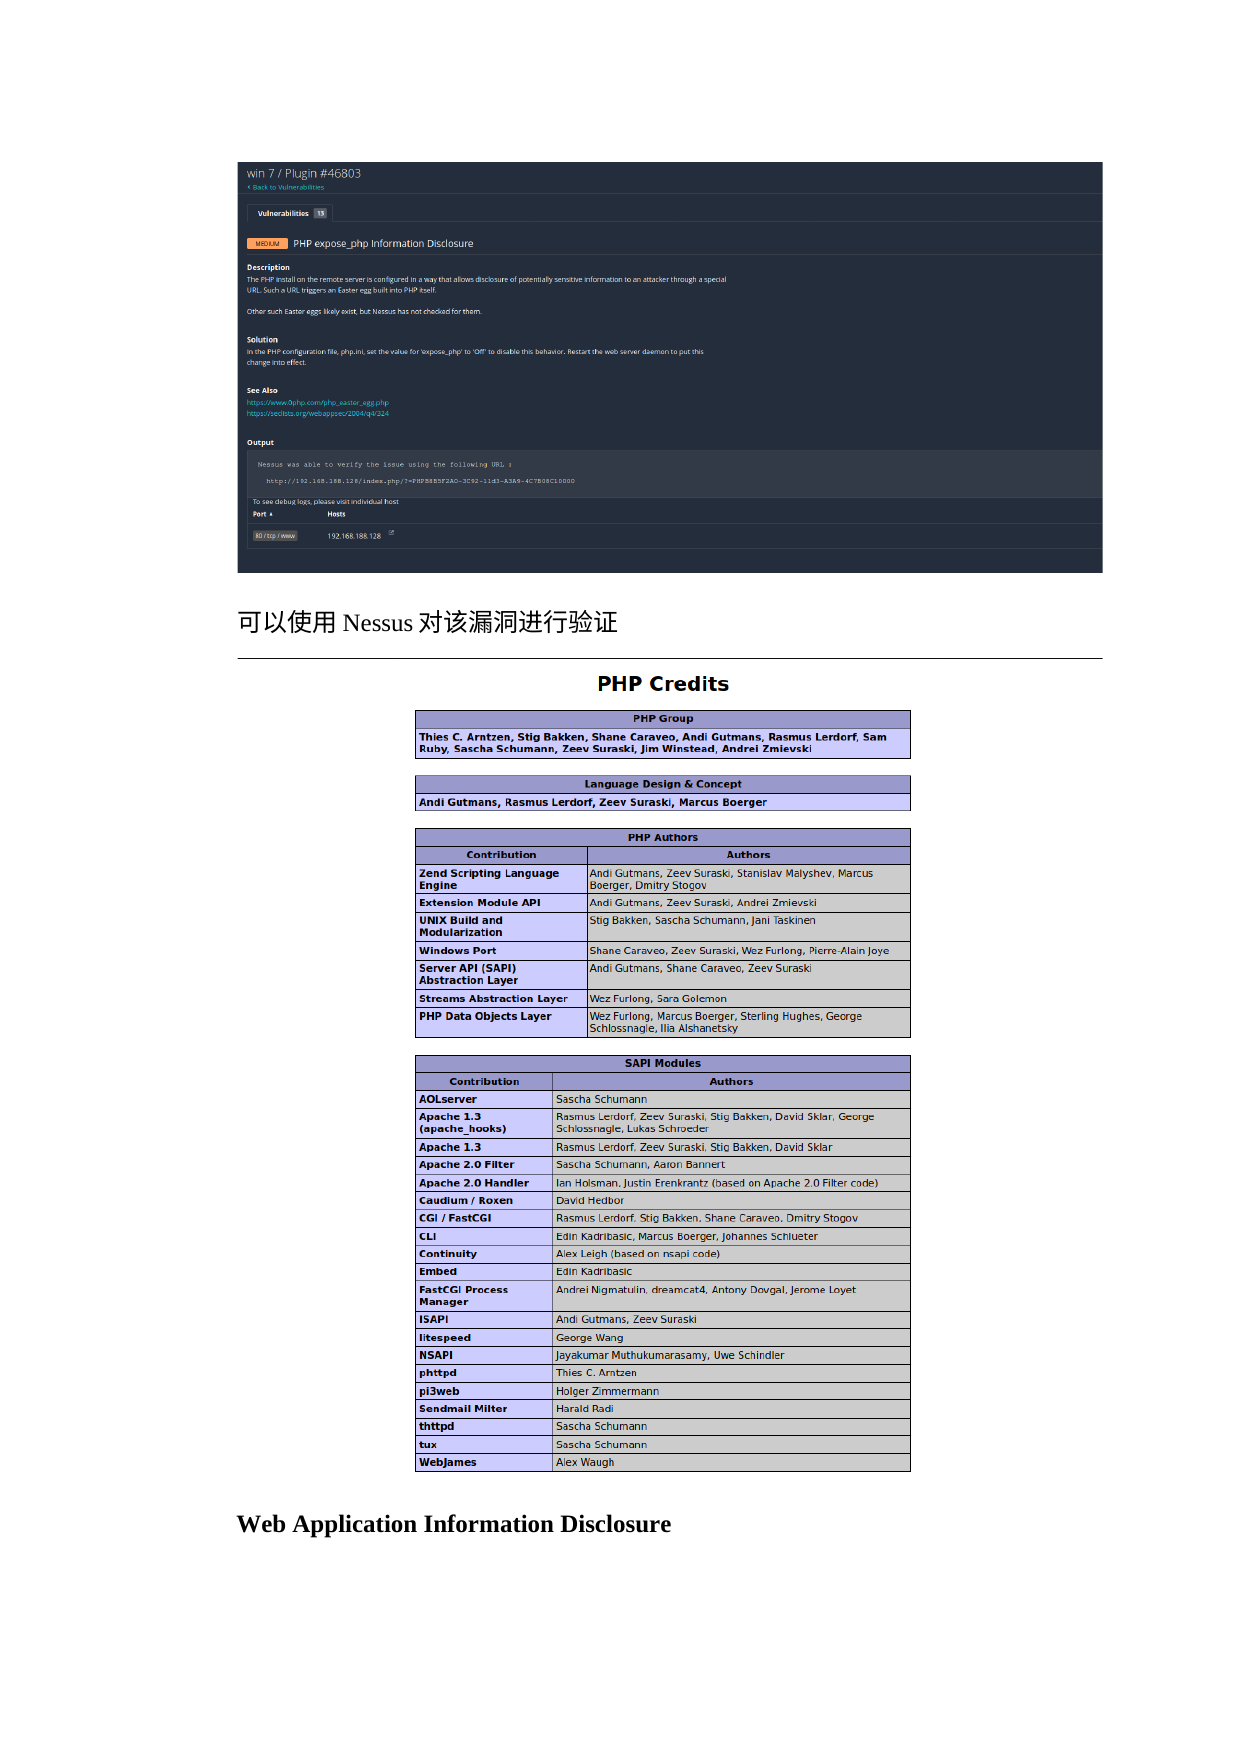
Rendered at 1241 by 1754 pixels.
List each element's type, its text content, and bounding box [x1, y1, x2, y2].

picture [237, 162, 1103, 573]
picture [237, 658, 1103, 1480]
list Web Application Information Disclosure [187, 1507, 1053, 1540]
list 可以使用Nessus对该漏洞进行验证 [187, 588, 1053, 653]
